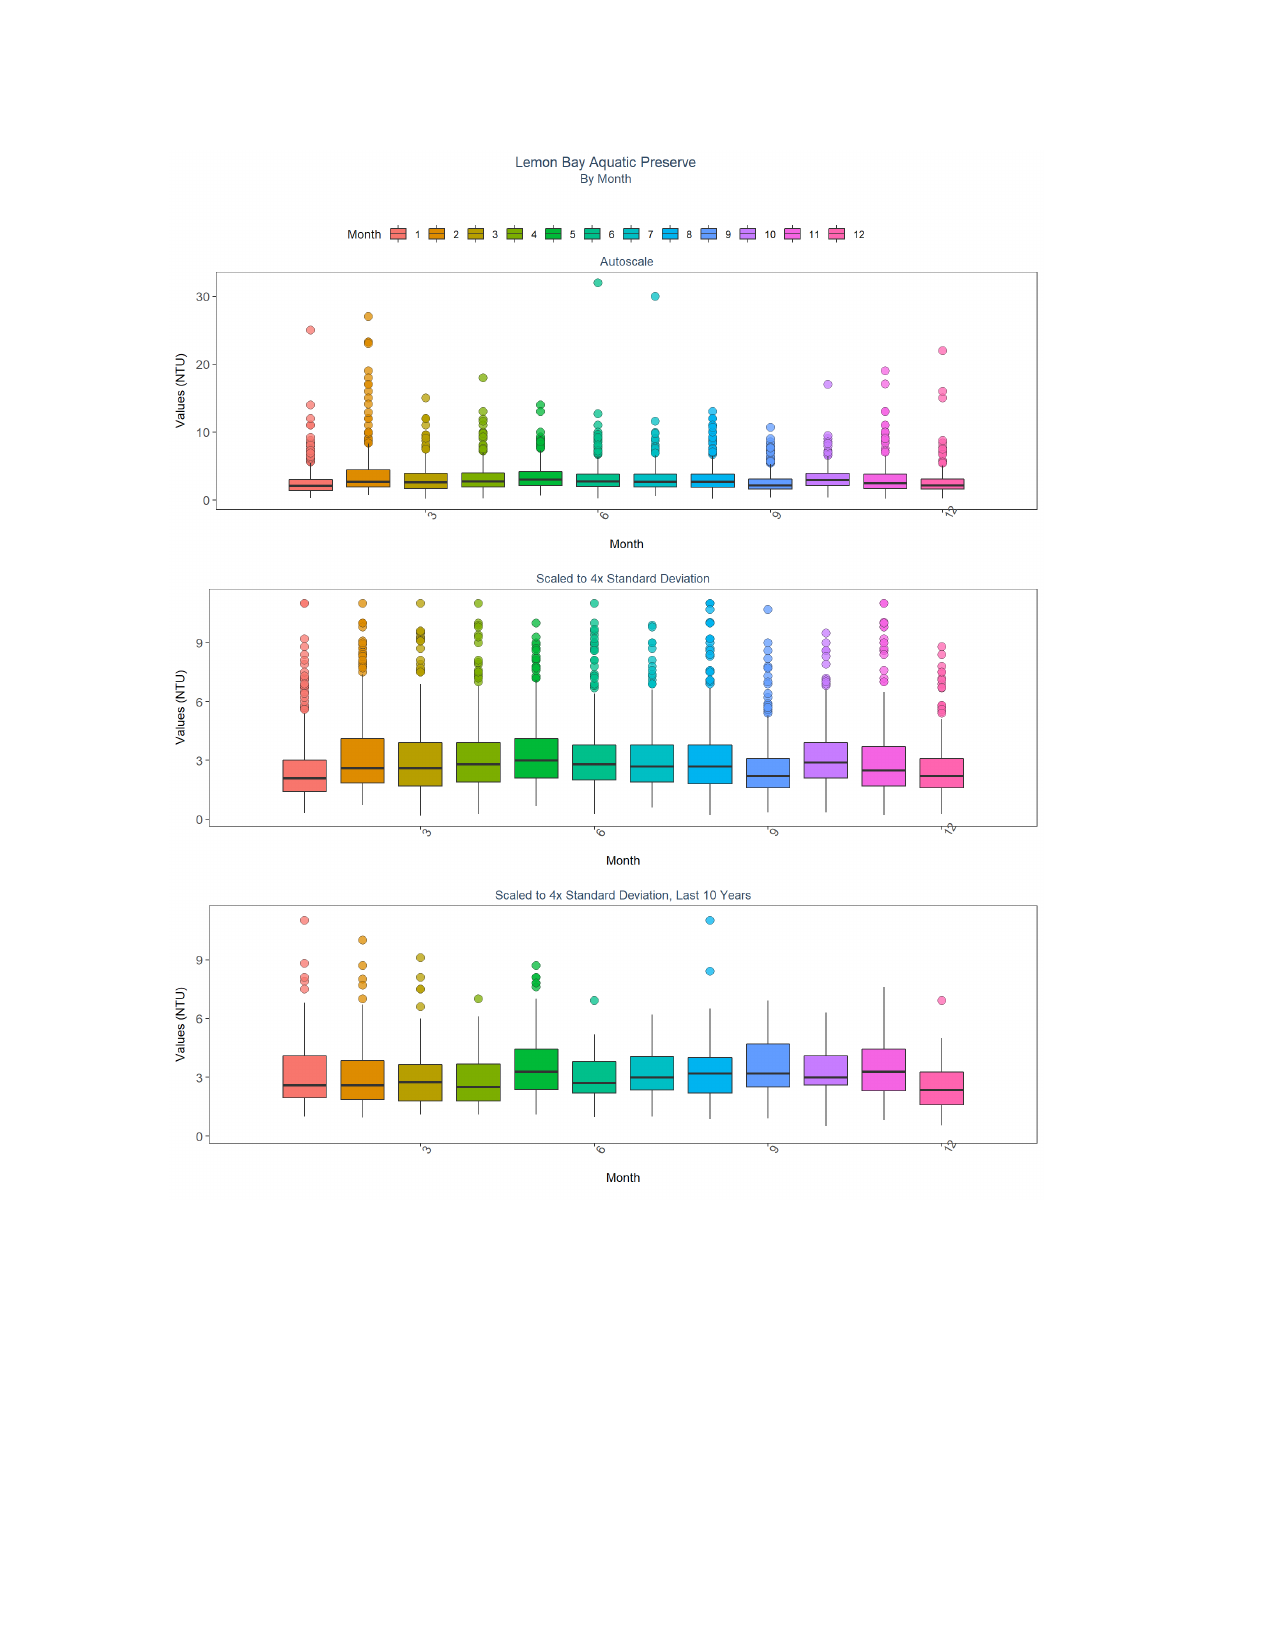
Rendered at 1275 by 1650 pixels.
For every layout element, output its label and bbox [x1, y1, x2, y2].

picture [168, 150, 1044, 1200]
